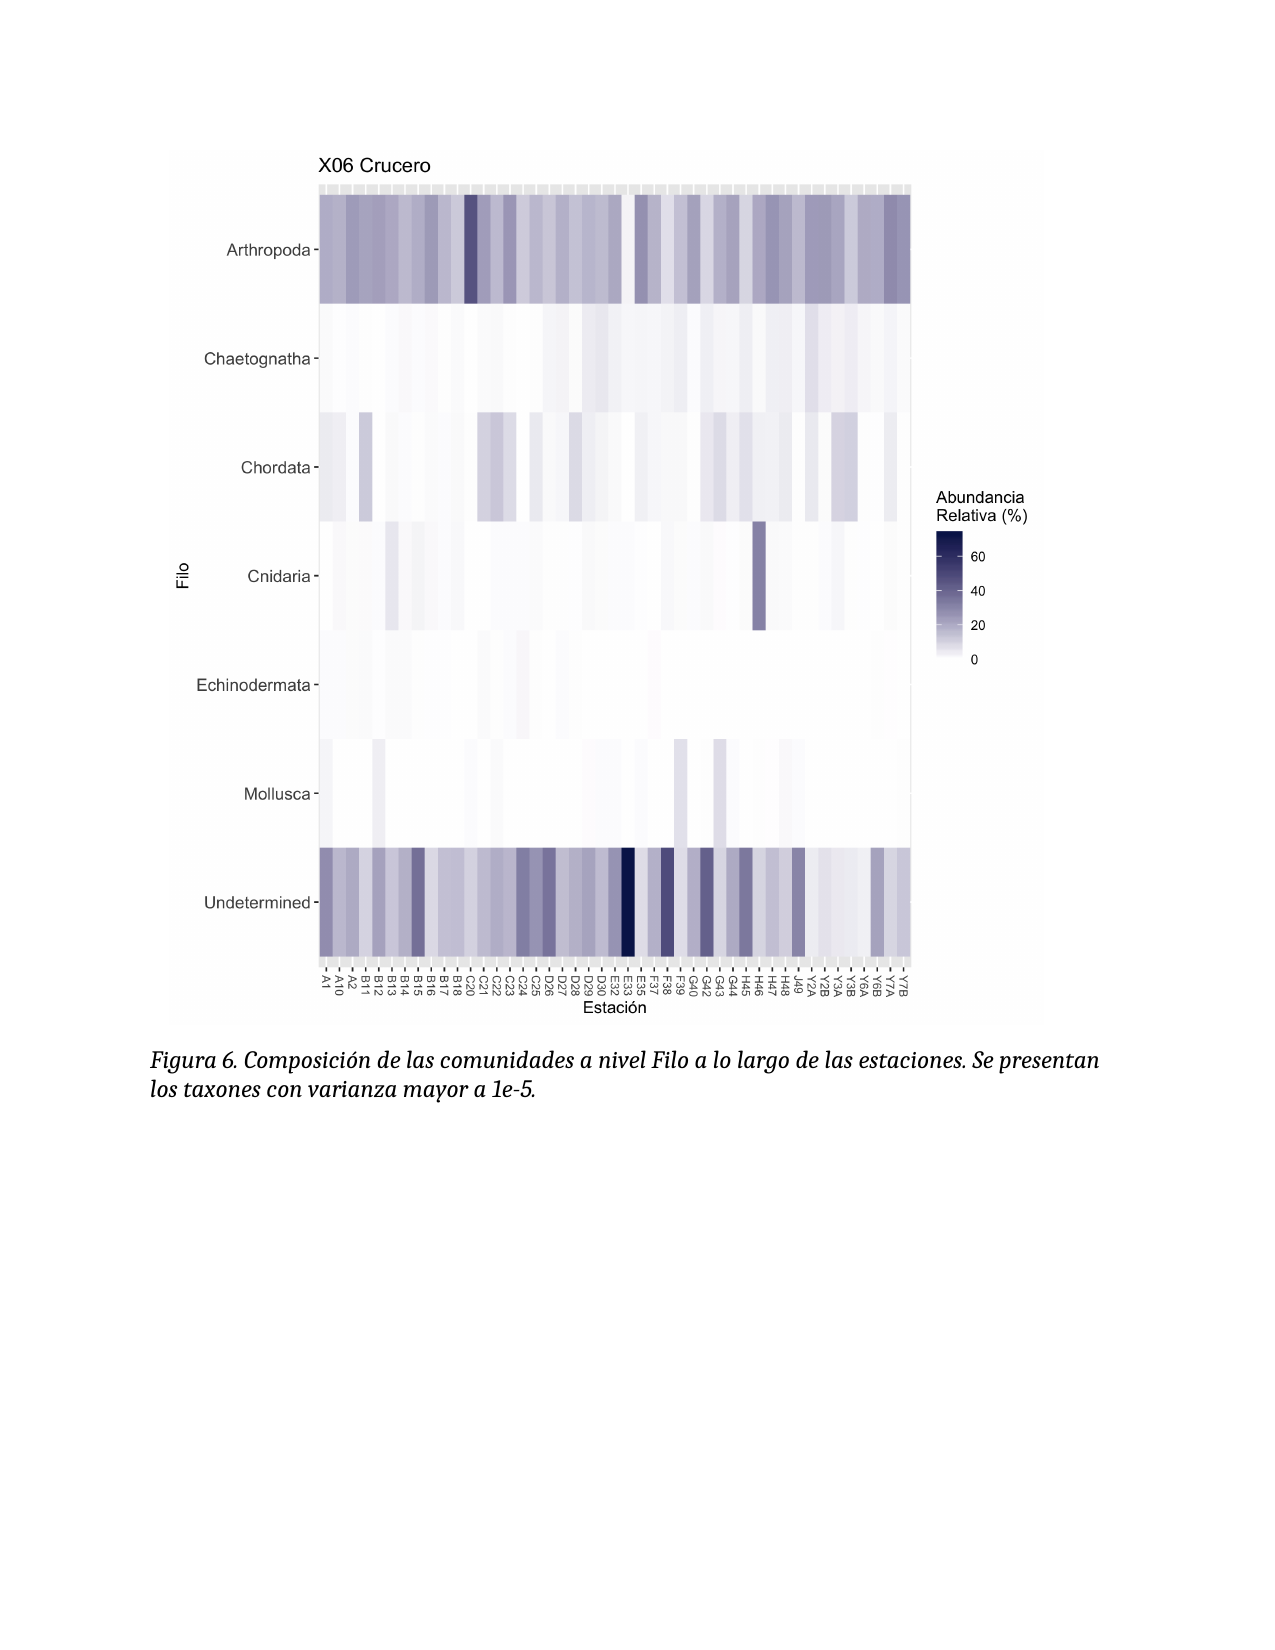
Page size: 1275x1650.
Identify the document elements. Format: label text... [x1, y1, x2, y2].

text Figura 6. Composición de las comunidades a nivel Filo a lo largo de las estaciones. Se presentan los taxones con varianza mayor a 1e-5. [150, 1046, 1125, 1103]
picture [168, 150, 1044, 1025]
